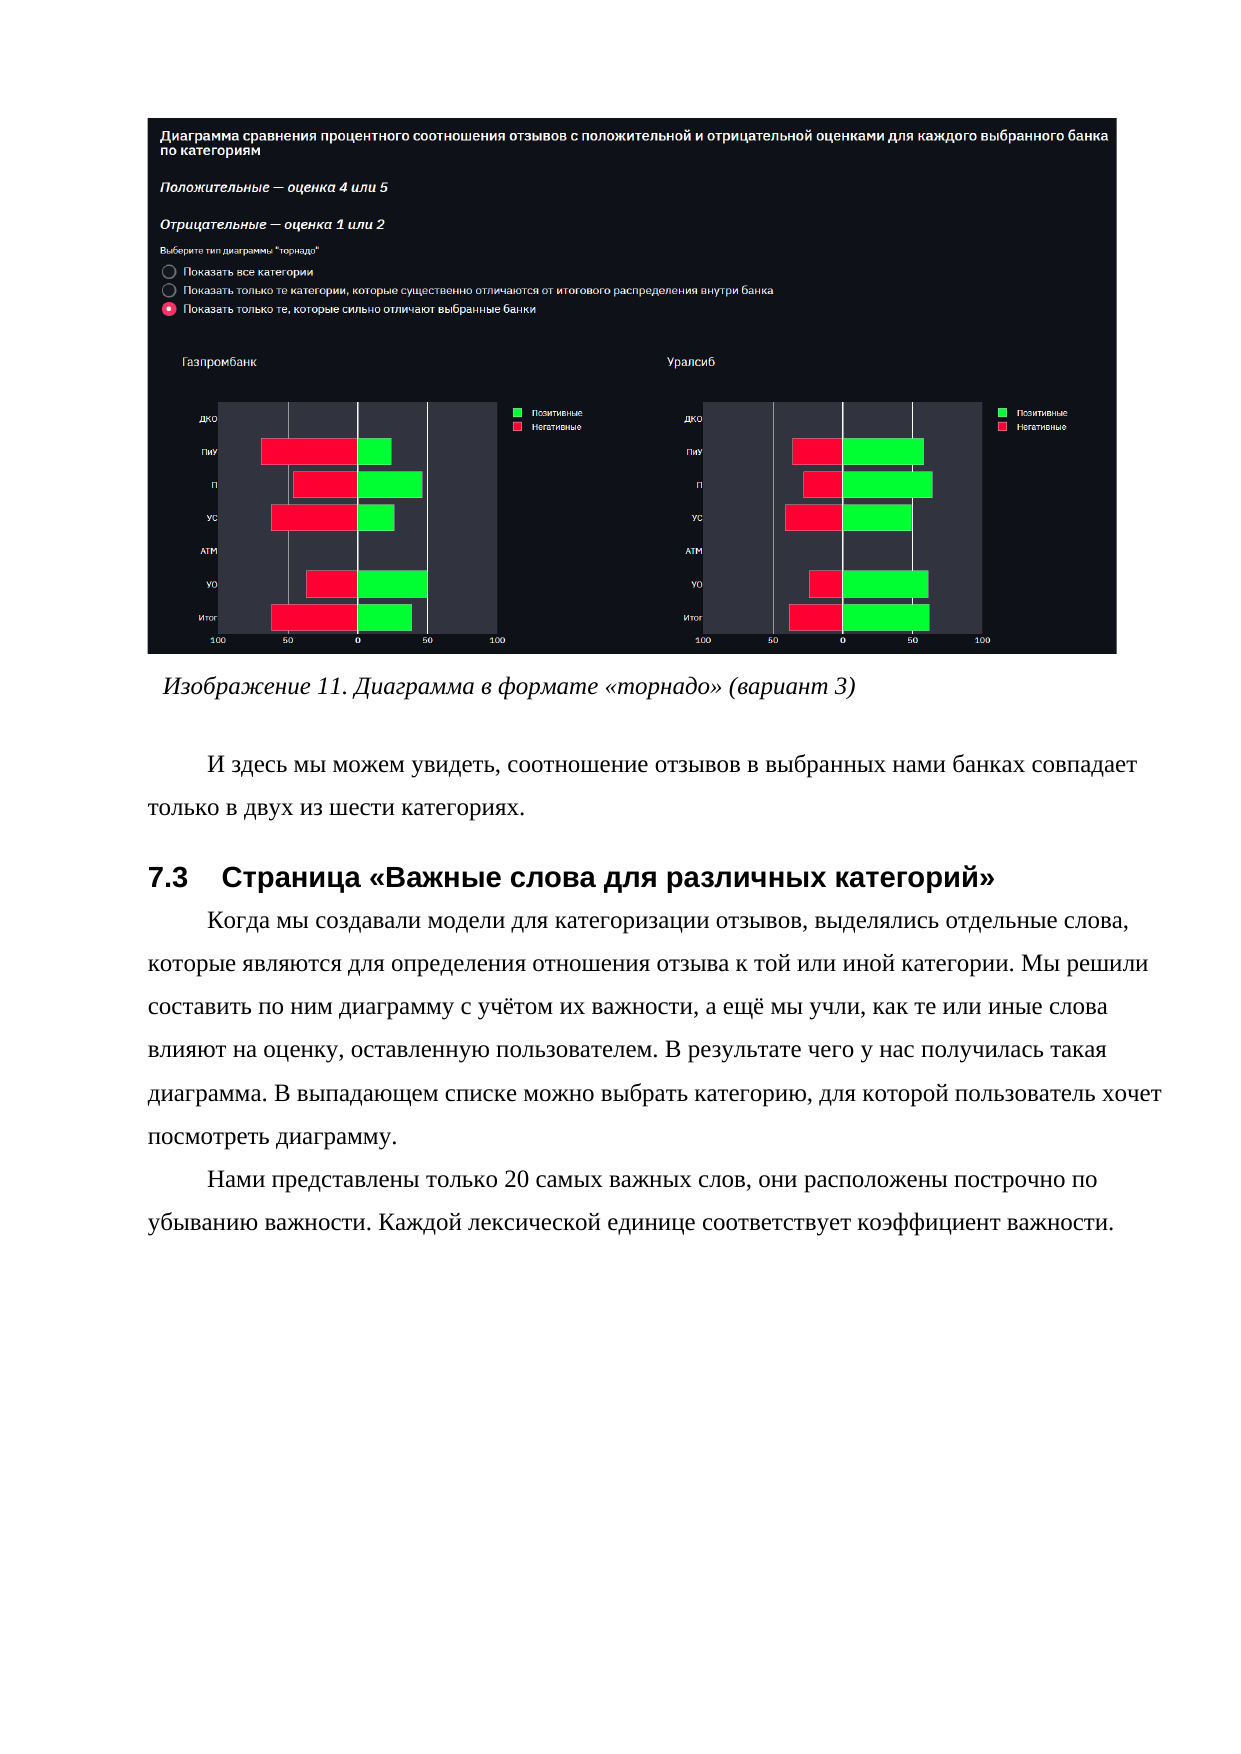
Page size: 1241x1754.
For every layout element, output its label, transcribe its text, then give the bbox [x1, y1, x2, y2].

subtitle Страница «Важные слова для различных категорий» [148, 860, 1181, 894]
picture [147, 118, 1117, 654]
text Когда мы создавали модели для категоризации отзывов, выделялись отдельные слова, которые являются для определения отношения отзыва к той или иной категории. Мы решили составить по ним диаграмму с учётом их важности, а ещё мы учли, как те или иные слова влияют на оценку, оставленную пользователем. В результате чего у нас получилась такая диаграмма. В выпадающем списке можно выбрать категорию, для которой пользователь хочет посмотреть диаграмму. [148, 905, 1181, 1149]
text И здесь мы можем увидеть, соотношение отзывов в выбранных нами банках совпадает только в двух из шести категориях. [148, 672, 1181, 821]
text Нами представлены только 20 самых важных слов, они расположены построчно по убыванию важности. Каждой лексической единице соответствует коэффициент важности. [148, 1164, 1181, 1236]
